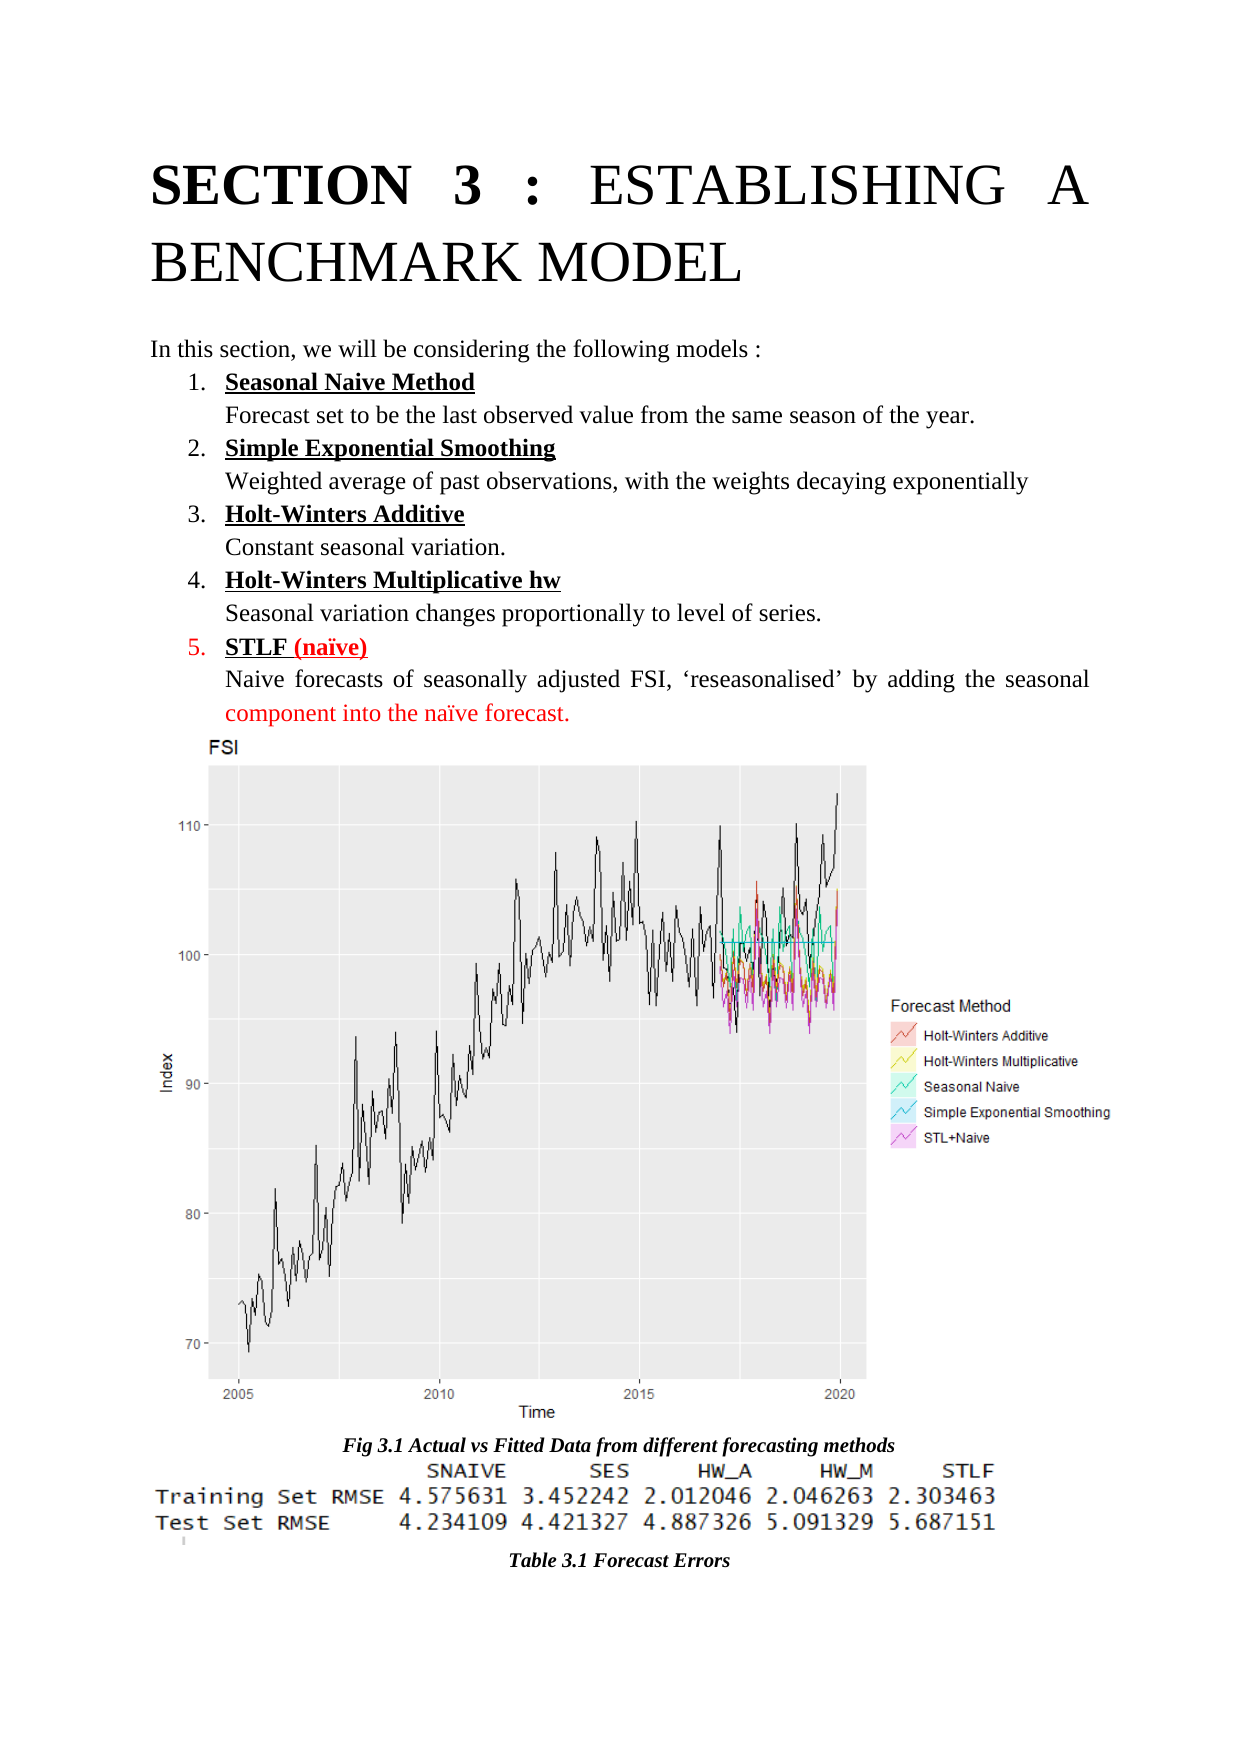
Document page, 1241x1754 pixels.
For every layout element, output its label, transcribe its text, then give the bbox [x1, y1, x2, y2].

list Holt-Winters Additive [187, 499, 1090, 528]
text Naive forecasts of seasonally adjusted FSI, ‘reseasonalised’ by adding the seasonal component into the naïve forecast. [225, 664, 1090, 726]
text Constant seasonal variation. [225, 532, 1090, 561]
text Fig 3.1 Actual vs Fitted Data from different forecasting methods [150, 1433, 1090, 1457]
text SECTION 3 : ESTABLISHING A BENCHMARK MODEL [150, 150, 1090, 294]
text Seasonal variation changes proportionally to level of series. [225, 598, 1090, 627]
picture [150, 1460, 1018, 1545]
list Simple Exponential Smoothing [187, 433, 1090, 462]
text Table 3.1 Forecast Errors [150, 1548, 1090, 1572]
list Holt-Winters Multiplicative hw [187, 566, 1090, 594]
text Weighted average of past observations, with the weights decaying exponentially [225, 466, 1090, 495]
list STLF (naïve) [187, 632, 1090, 660]
text Forecast set to be the last observed value from the same season of the year. [225, 400, 1090, 429]
list Seasonal Naive Method [187, 367, 1090, 396]
picture [150, 730, 1127, 1429]
text In this section, we will be considering the following models : [150, 334, 1090, 363]
